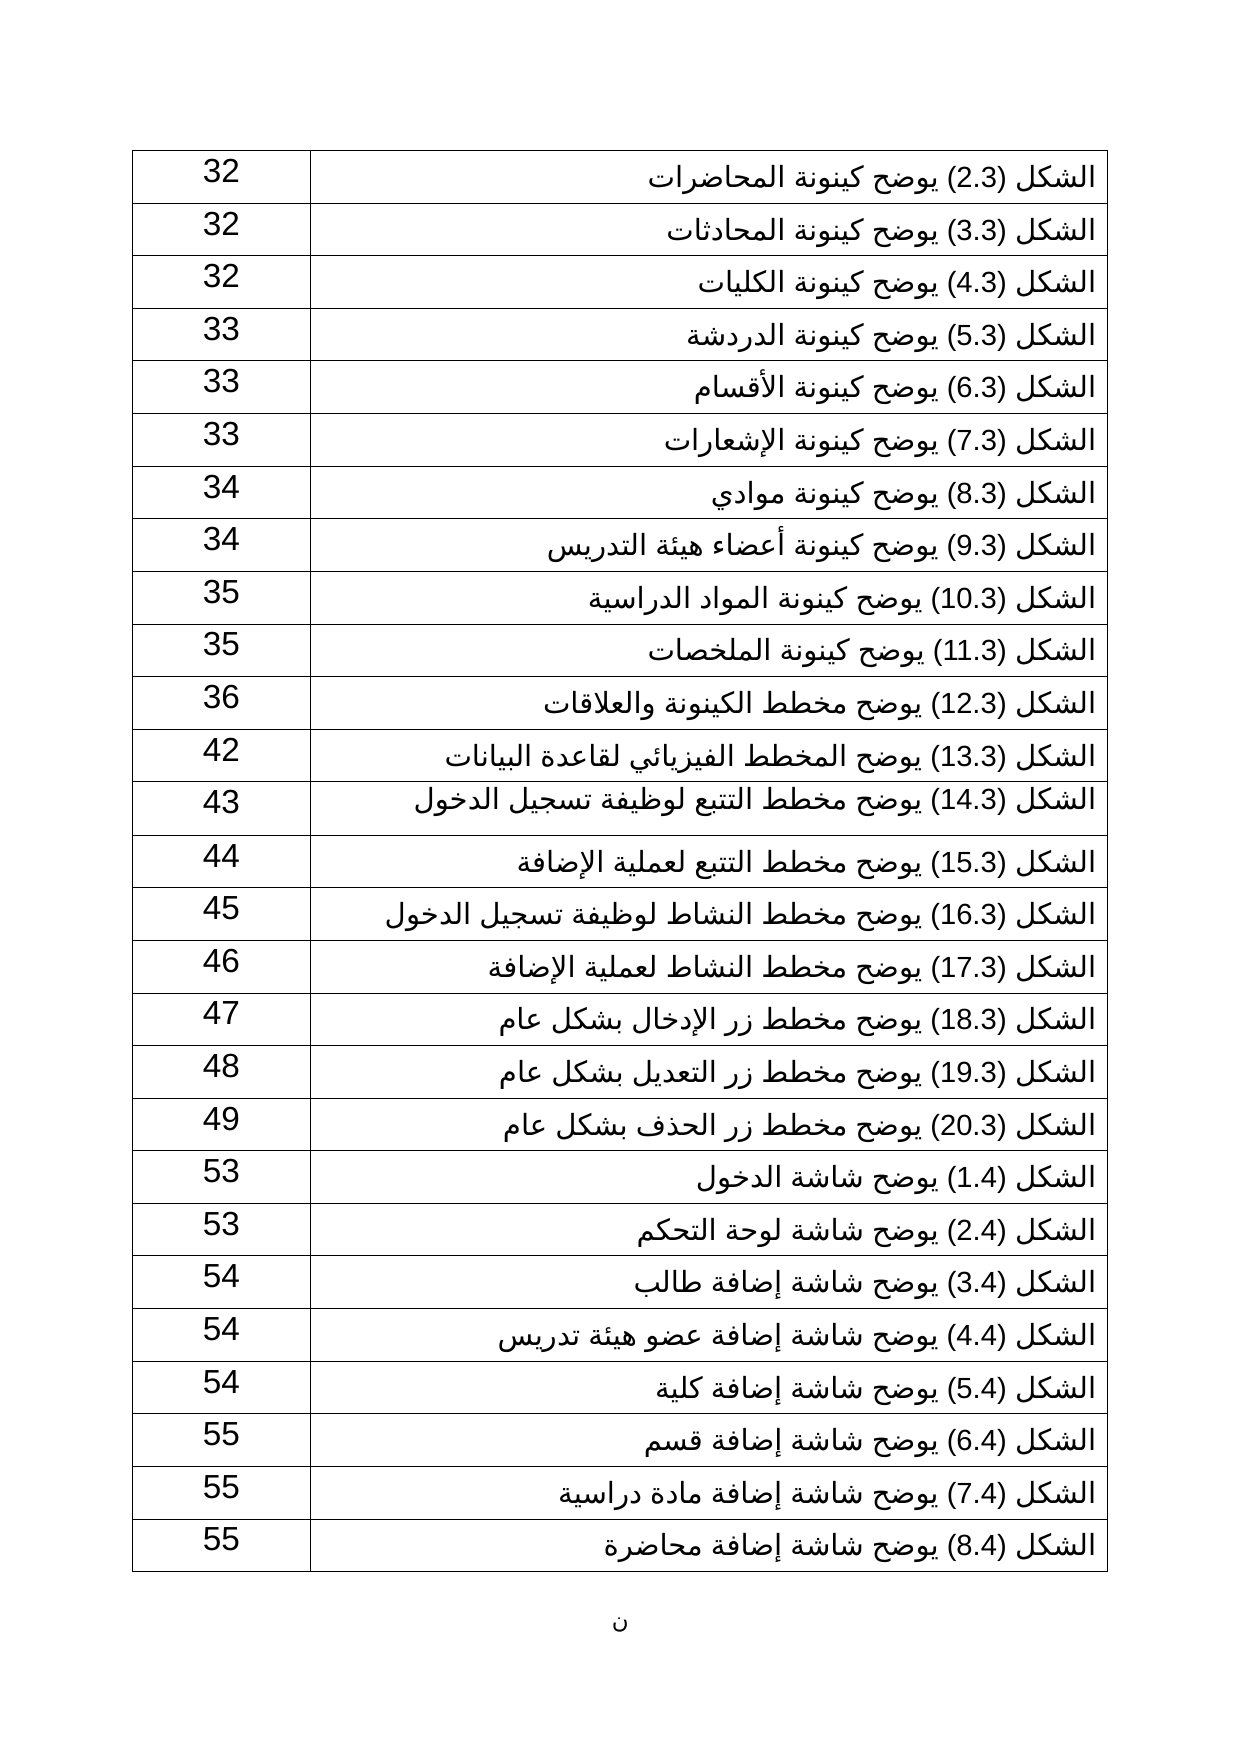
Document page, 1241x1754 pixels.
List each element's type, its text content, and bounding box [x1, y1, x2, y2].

table_cell الشكل (7.3) يوضح كينونة الإشعارات [311, 414, 1107, 466]
table_cell 44 [133, 836, 310, 887]
table_cell 32 [133, 256, 310, 308]
table_cell الشكل (10.3) يوضح كينونة المواد الدراسية [311, 572, 1107, 623]
table_cell الشكل (8.3) يوضح كينونة موادي [311, 467, 1107, 518]
table_cell 55 [133, 1520, 310, 1571]
table_cell الشكل (4.3) يوضح كينونة الكليات [311, 256, 1107, 308]
table_cell الشكل (7.4) يوضح شاشة إضافة مادة دراسية [311, 1467, 1107, 1518]
table_cell الشكل (9.3) يوضح كينونة أعضاء هيئة التدريس [311, 519, 1107, 571]
table_cell 48 [133, 1046, 310, 1098]
table_cell الشكل (12.3) يوضح مخطط الكينونة والعلاقات [311, 677, 1107, 729]
table_cell الشكل (2.3) يوضح كينونة المحاضرات [311, 151, 1107, 203]
table_cell 32 [133, 204, 310, 255]
table_cell 33 [133, 361, 310, 413]
table_cell 35 [133, 572, 310, 623]
table_cell الشكل (6.3) يوضح كينونة الأقسام [311, 361, 1107, 413]
table_cell 55 [133, 1414, 310, 1466]
table_cell الشكل (4.4) يوضح شاشة إضافة عضو هيئة تدريس [311, 1309, 1107, 1361]
table_cell 34 [133, 467, 310, 518]
table_cell 43 [133, 782, 310, 834]
table_cell 47 [133, 994, 310, 1045]
table_cell 35 [133, 625, 310, 676]
table_cell الشكل (14.3) يوضح مخطط التتبع لوظيفة تسجيل الدخول [311, 782, 1107, 834]
table_cell الشكل (20.3) يوضح مخطط زر الحذف بشكل عام [311, 1099, 1107, 1150]
table_cell الشكل (13.3) يوضح المخطط الفيزيائي لقاعدة البيانات [311, 730, 1107, 781]
table_cell الشكل (8.4) يوضح شاشة إضافة محاضرة [311, 1520, 1107, 1571]
table_cell 54 [133, 1362, 310, 1413]
table_cell 32 [133, 151, 310, 203]
table_cell 42 [133, 730, 310, 781]
table_cell 45 [133, 888, 310, 940]
table_cell 49 [133, 1099, 310, 1150]
table_cell 33 [133, 414, 310, 466]
table_cell 54 [133, 1309, 310, 1361]
table_cell 46 [133, 941, 310, 992]
table_cell 53 [133, 1151, 310, 1203]
table_cell 36 [133, 677, 310, 729]
table_cell الشكل (5.4) يوضح شاشة إضافة كلية [311, 1362, 1107, 1413]
table_cell الشكل (2.4) يوضح شاشة لوحة التحكم [311, 1204, 1107, 1255]
table_cell 54 [133, 1256, 310, 1308]
table_cell الشكل (6.4) يوضح شاشة إضافة قسم [311, 1414, 1107, 1466]
table_cell الشكل (16.3) يوضح مخطط النشاط لوظيفة تسجيل الدخول [311, 888, 1107, 940]
table_cell الشكل (18.3) يوضح مخطط زر الإدخال بشكل عام [311, 994, 1107, 1045]
table_cell الشكل (5.3) يوضح كينونة الدردشة [311, 309, 1107, 360]
table_cell الشكل (3.3) يوضح كينونة المحادثات [311, 204, 1107, 255]
table_cell الشكل (15.3) يوضح مخطط التتبع لعملية الإضافة [311, 836, 1107, 887]
table_cell الشكل (1.4) يوضح شاشة الدخول [311, 1151, 1107, 1203]
table_cell 33 [133, 309, 310, 360]
table_cell الشكل (17.3) يوضح مخطط النشاط لعملية الإضافة [311, 941, 1107, 992]
table_cell 34 [133, 519, 310, 571]
table_cell الشكل (19.3) يوضح مخطط زر التعديل بشكل عام [311, 1046, 1107, 1098]
table_cell الشكل (11.3) يوضح كينونة الملخصات [311, 625, 1107, 676]
table_cell الشكل (3.4) يوضح شاشة إضافة طالب [311, 1256, 1107, 1308]
table_cell 53 [133, 1204, 310, 1255]
table_cell 55 [133, 1467, 310, 1518]
